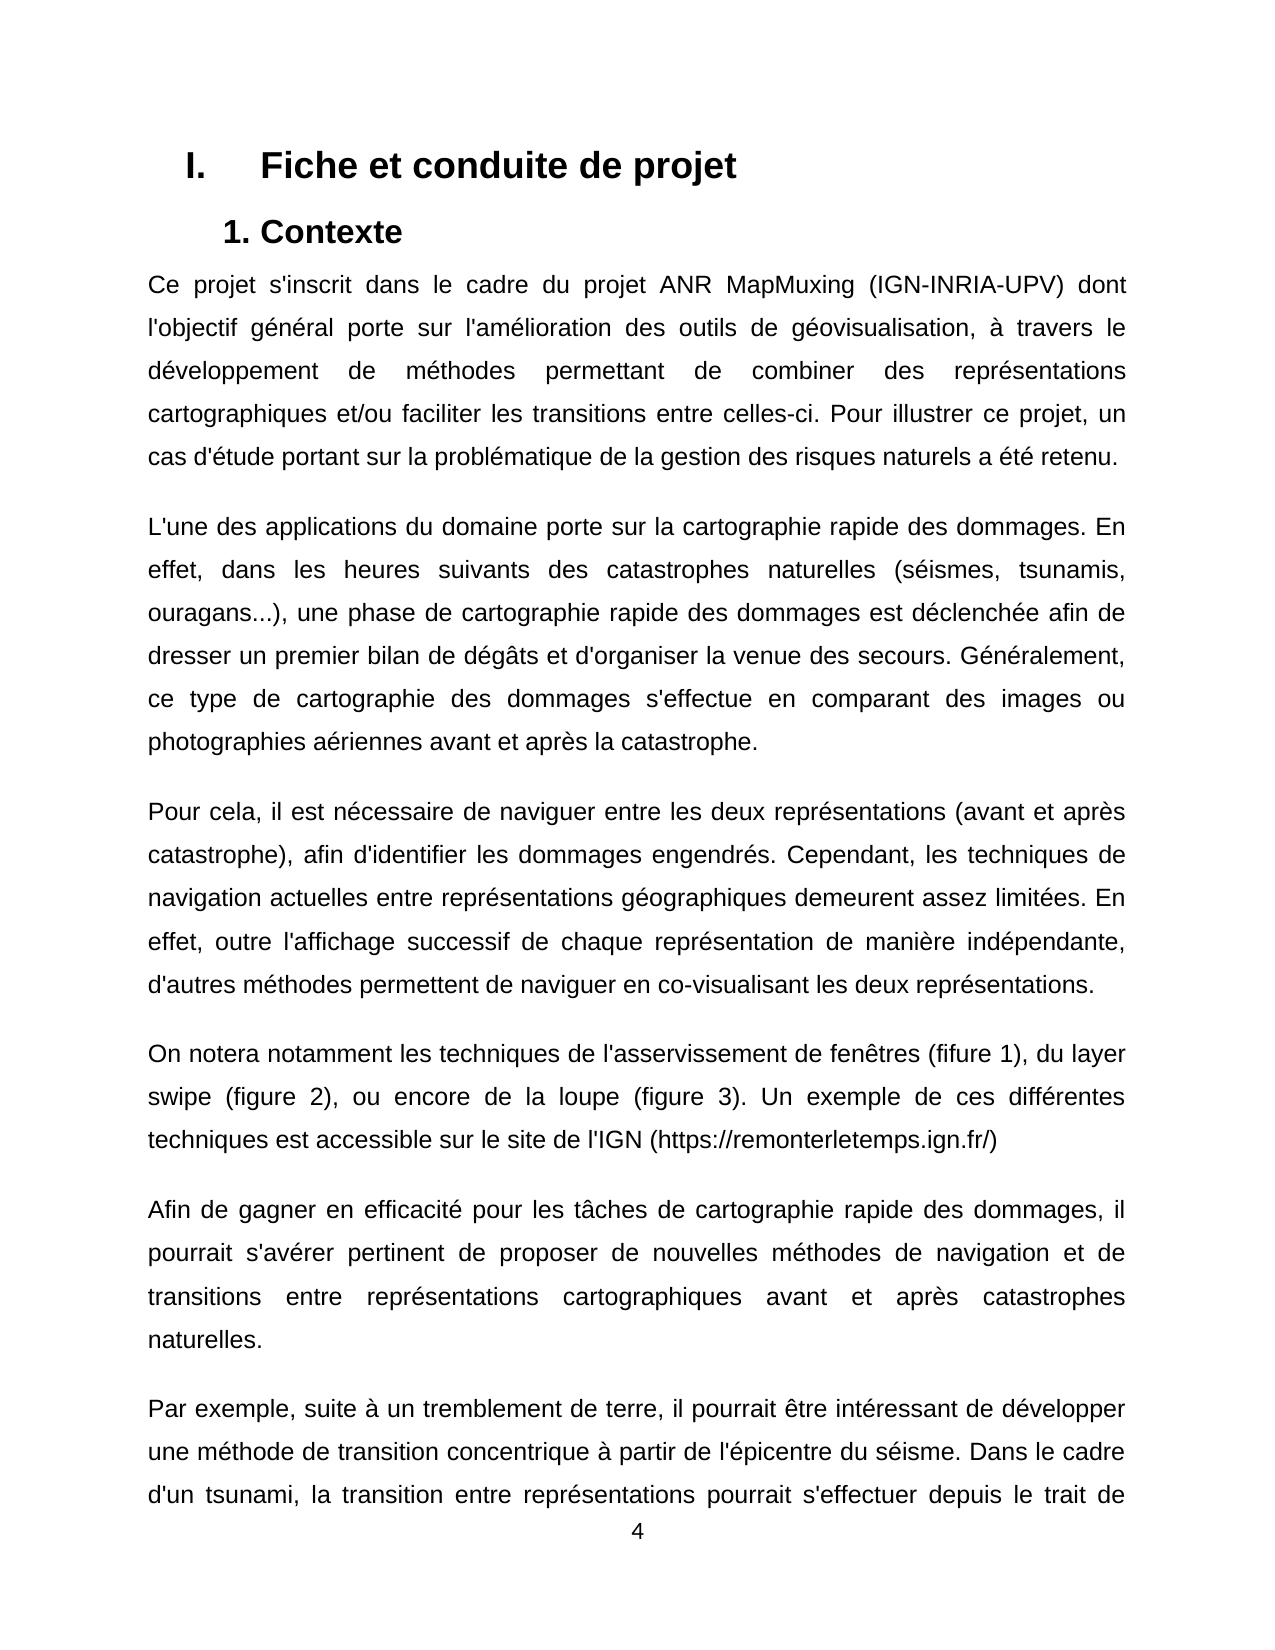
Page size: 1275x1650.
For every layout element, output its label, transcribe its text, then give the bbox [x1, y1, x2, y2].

text On notera notamment les techniques de l'asservissement de fenêtres (fifure 1), du layer swipe (figure 2), ou encore de la loupe (figure 3). Un exemple de ces différentes techniques est accessible sur le site de l'IGN (https://remonterletemps.ign.fr/) [148, 1039, 1127, 1154]
text Pour cela, il est nécessaire de naviguer entre les deux représentations (avant et après catastrophe), afin d'identifier les dommages engendrés. Cependant, les techniques de navigation actuelles entre représentations géographiques demeurent assez limitées. En effet, outre l'affichage successif de chaque représentation de manière indépendante, d'autres méthodes permettent de naviguer en co-visualisant les deux représentations. [148, 797, 1127, 998]
text Ce projet s'inscrit dans le cadre du projet ANR MapMuxing (IGN-INRIA-UPV) dont l'objectif général porte sur l'amélioration des outils de géovisualisation, à travers le développement de méthodes permettant de combiner des représentations cartographiques et/ou faciliter les transitions entre celles-ci. Pour illustrer ce projet, un cas d'étude portant sur la problématique de la gestion des risques naturels a été retenu. [148, 269, 1127, 471]
text Afin de gagner en efficacité pour les tâches de cartographie rapide des dommages, il pourrait s'avérer pertinent de proposer de nouvelles méthodes de navigation et de transitions entre représentations cartographiques avant et après catastrophes naturelles. [148, 1195, 1127, 1353]
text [148, 1394, 1127, 1509]
subtitle Fiche et conduite de projet [185, 143, 1127, 186]
text L'une des applications du domaine porte sur la cartographie rapide des dommages. En effet, dans les heures suivants des catastrophes naturelles (séismes, tsunamis, ouragans...), une phase de cartographie rapide des dommages est déclenchée afin de dresser un premier bilan de dégâts et d'organiser la venue des secours. Généralement, ce type de cartographie des dommages s'effectue en comparant des images ou photographies aériennes avant et après la catastrophe. [148, 512, 1127, 756]
subtitle Contexte [223, 212, 1127, 250]
